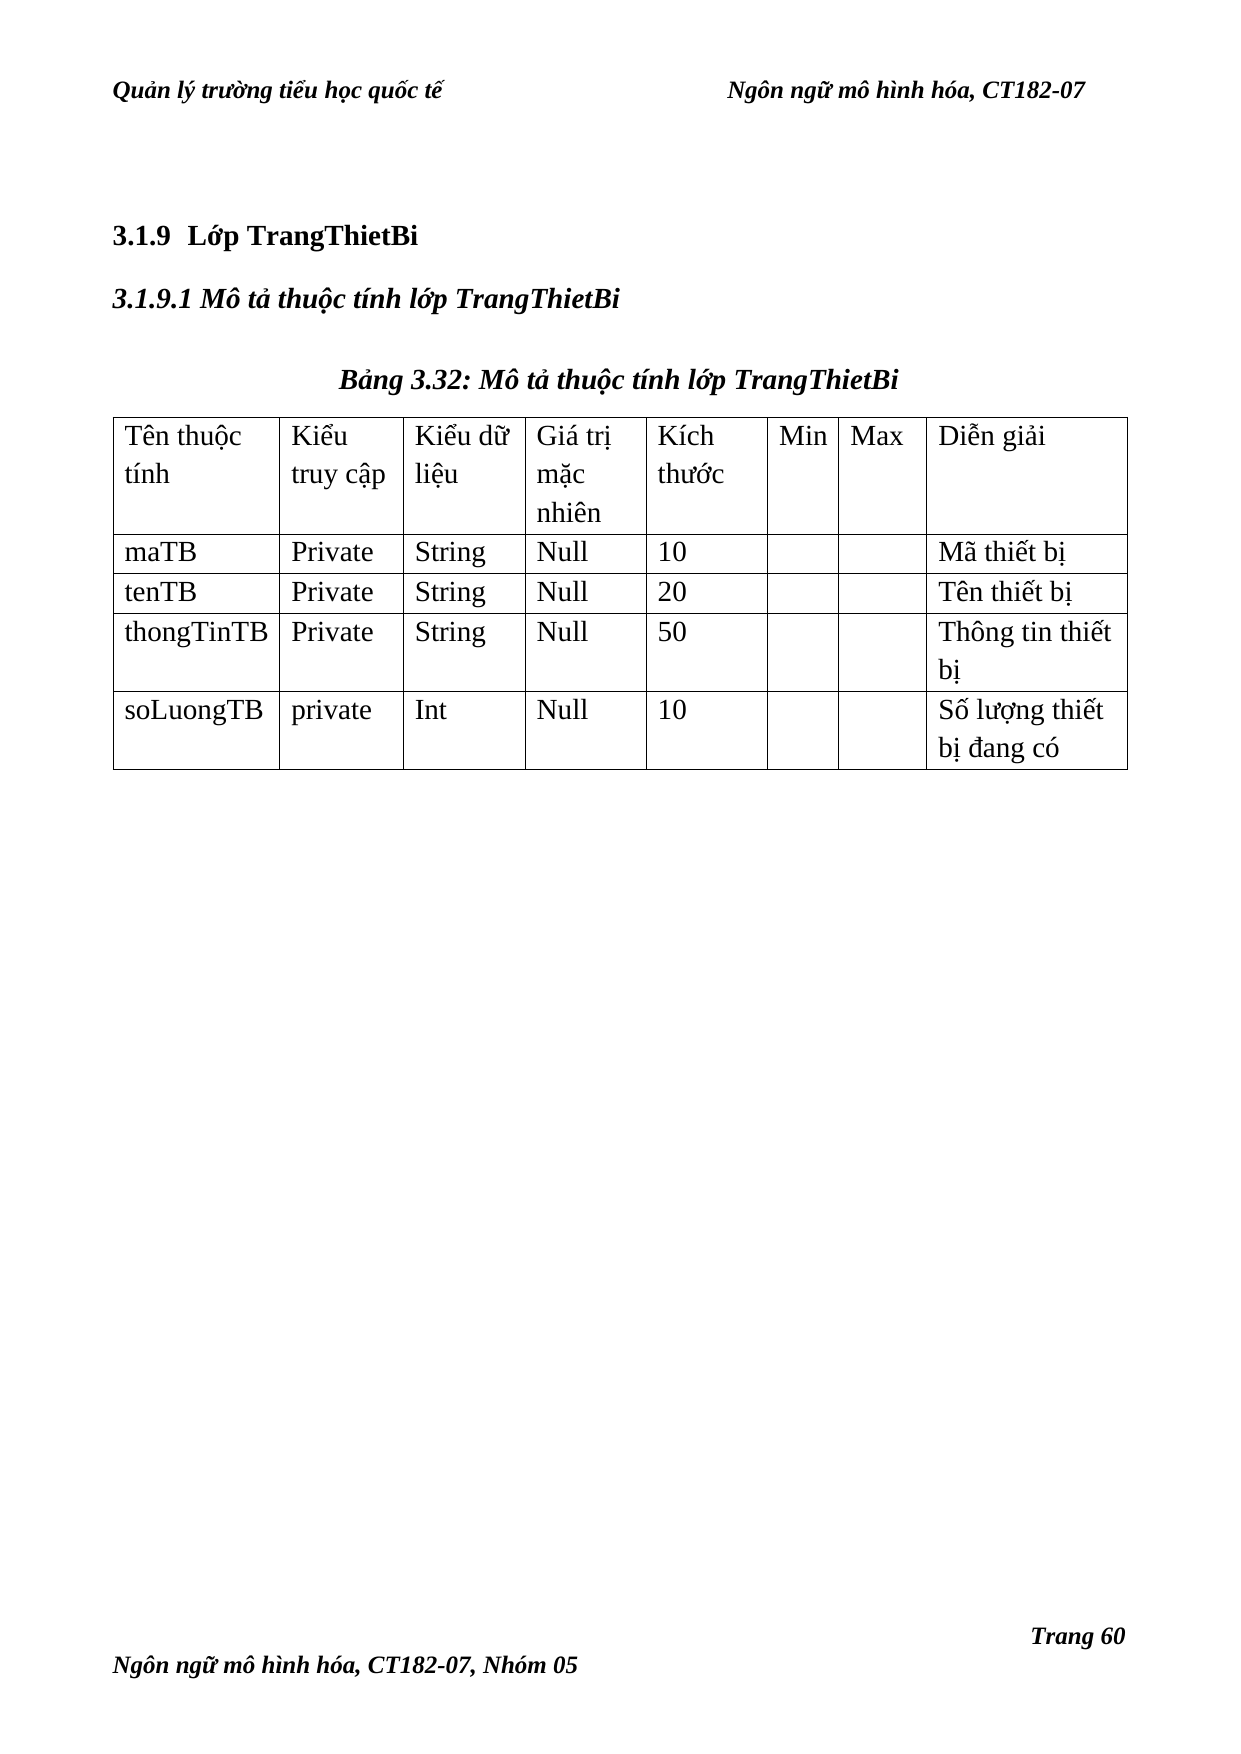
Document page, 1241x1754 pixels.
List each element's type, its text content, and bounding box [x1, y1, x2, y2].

table_cell Int [404, 692, 525, 769]
table_cell String [404, 535, 525, 573]
table_cell Tên thiết bị [927, 574, 1127, 613]
table_cell [768, 614, 838, 691]
table_cell soLuongTB [114, 692, 279, 769]
table_header Kiểu truy cập [280, 418, 403, 533]
table_cell Null [526, 614, 646, 691]
table_cell [839, 574, 926, 613]
table_cell 10 [647, 535, 767, 573]
table_cell Thông tin thiết bị [927, 614, 1127, 691]
table_cell [768, 692, 838, 769]
table_cell [768, 574, 838, 613]
table_cell [839, 535, 926, 573]
table_cell [768, 535, 838, 573]
table_cell Private [280, 535, 403, 573]
table_cell Null [526, 535, 646, 573]
table_header Kích thước [647, 418, 767, 533]
table_cell Null [526, 574, 646, 613]
table_cell 20 [647, 574, 767, 613]
table_cell Null [526, 692, 646, 769]
table_header Diễn giải [927, 418, 1127, 533]
table_cell Số lượng thiết bị đang có [927, 692, 1127, 769]
table_cell tenTB [114, 574, 279, 613]
table_cell 10 [647, 692, 767, 769]
table_cell Private [280, 574, 403, 613]
table_header Tên thuộc tính [114, 418, 279, 533]
subtitle Mô tả thuộc tính lớp TrangThietBi [112, 281, 1128, 315]
table_cell [839, 692, 926, 769]
subtitle Lớp TrangThietBi [112, 218, 1128, 251]
table_header Kiểu dữ liệu [404, 418, 525, 533]
table_cell Private [280, 614, 403, 691]
table_cell private [280, 692, 403, 769]
table_cell String [404, 574, 525, 613]
table_cell [839, 614, 926, 691]
table_cell 50 [647, 614, 767, 691]
table_cell String [404, 614, 525, 691]
table_cell maTB [114, 535, 279, 573]
table_header Giá trị mặc nhiên [526, 418, 646, 533]
table_header Max [839, 418, 926, 533]
table_header Min [768, 418, 838, 533]
table_cell Mã thiết bị [927, 535, 1127, 573]
table_cell thongTinTB [114, 614, 279, 691]
